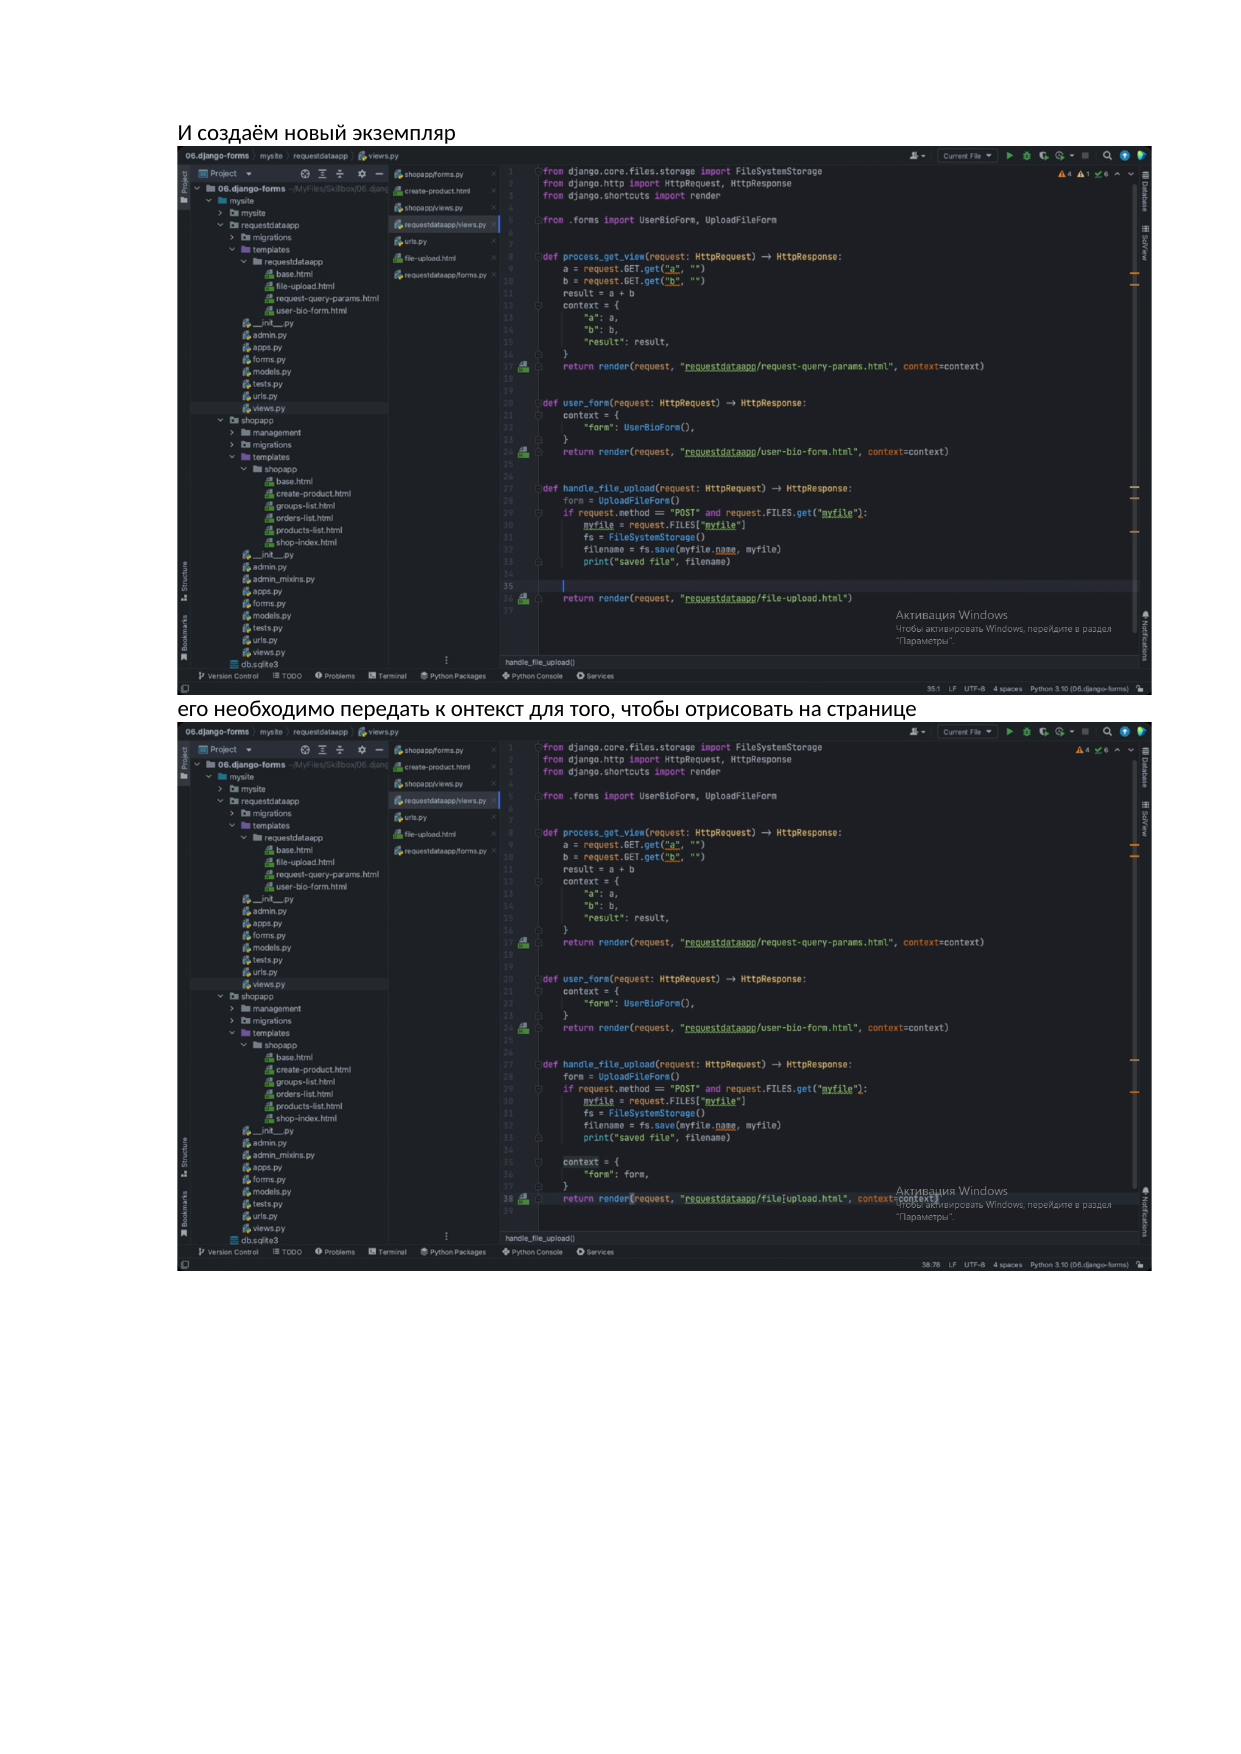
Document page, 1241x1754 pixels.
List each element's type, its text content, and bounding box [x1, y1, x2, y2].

picture [177, 722, 1152, 1271]
text И создаём новый экземплярего необходимо передать к онтекст для того, чтобы отрисовать на странице [177, 118, 1152, 146]
text И создаём новый экземплярего необходимо передать к онтекст для того, чтобы отрисовать на странице [177, 695, 1152, 722]
picture [177, 146, 1152, 695]
